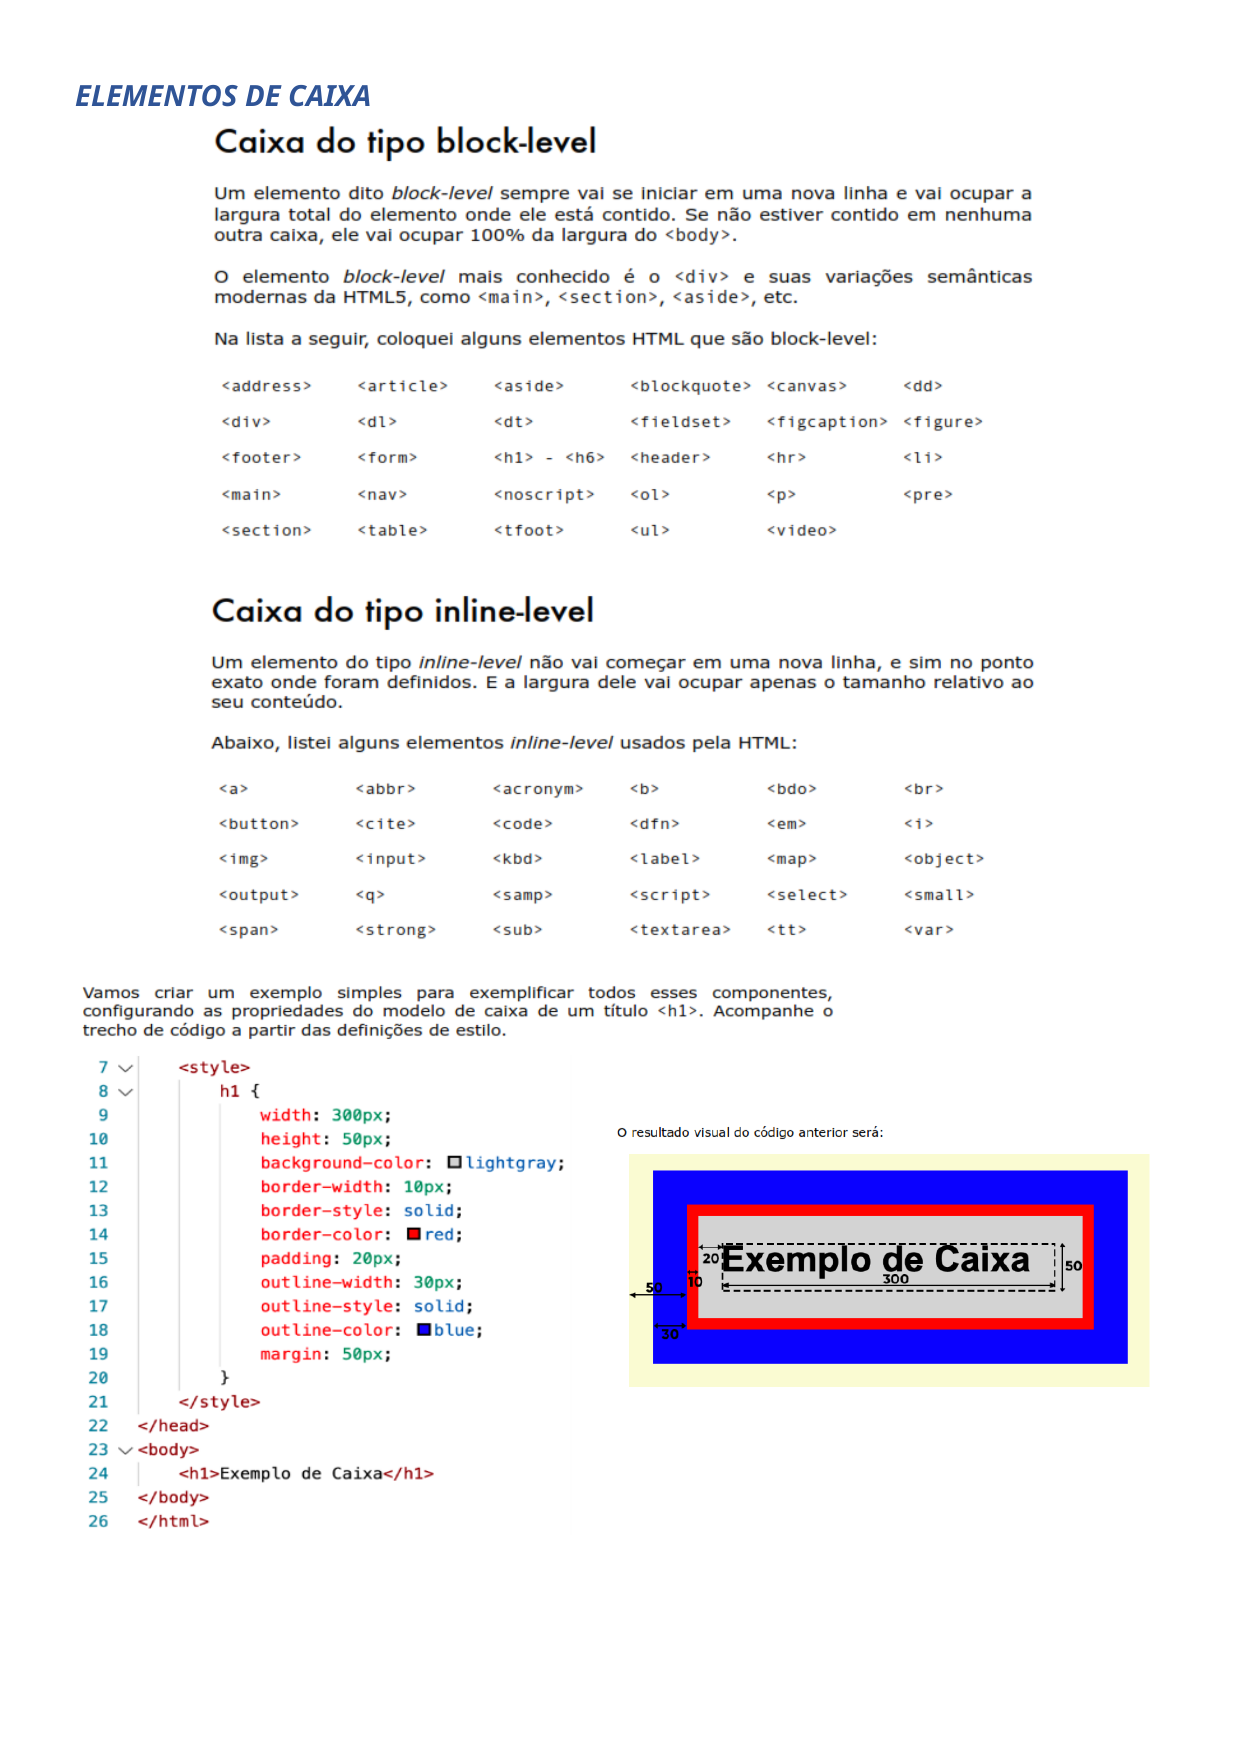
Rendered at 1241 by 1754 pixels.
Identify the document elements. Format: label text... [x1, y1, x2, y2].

subtitle ELEMENTOS DE CAIXA [75, 75, 1165, 115]
picture [198, 117, 1042, 556]
picture [75, 981, 1161, 1544]
picture [199, 588, 1041, 949]
